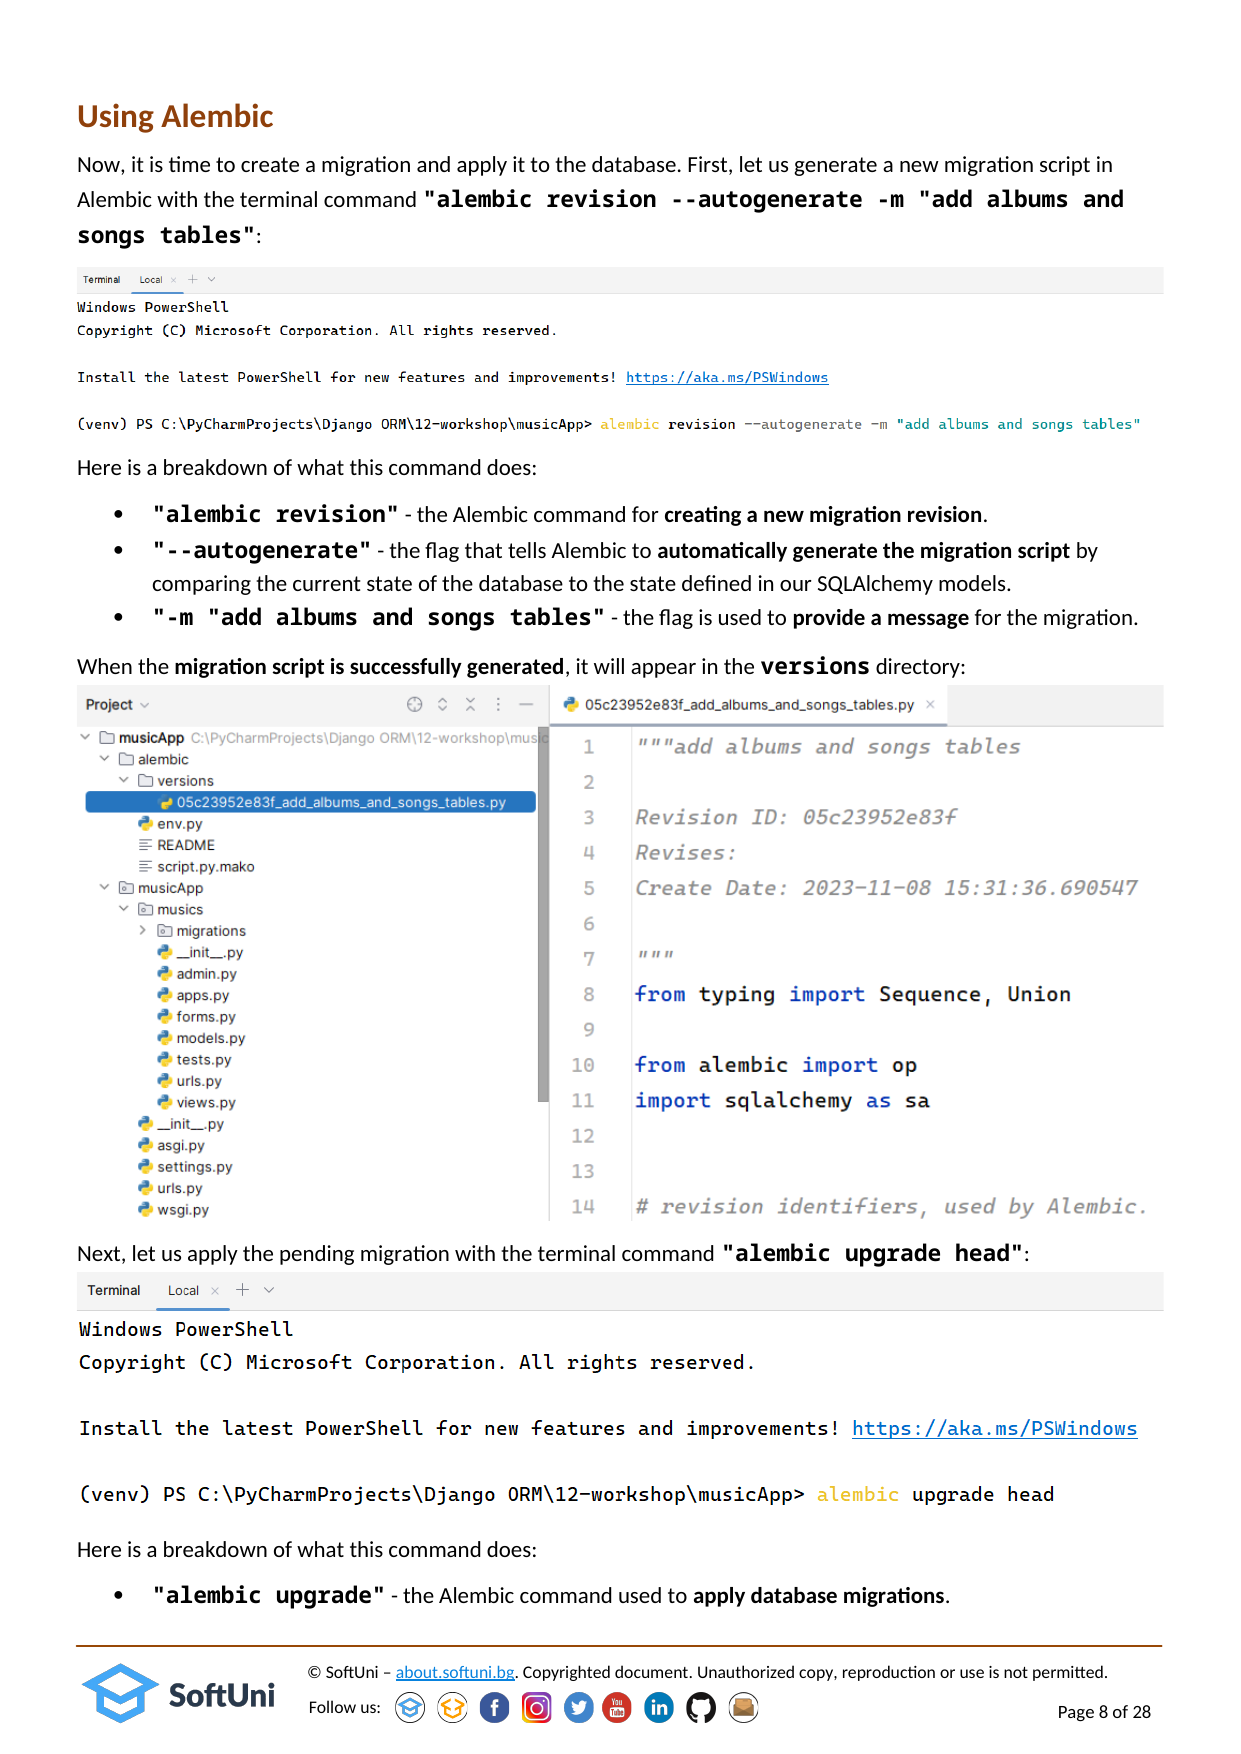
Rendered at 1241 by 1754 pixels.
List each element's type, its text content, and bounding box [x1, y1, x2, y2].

list "-m "add albums and songs tables" - the flag is used to provide a message for the migration. [114, 601, 1163, 632]
picture [564, 1692, 594, 1723]
picture [437, 1692, 468, 1723]
picture [686, 1692, 716, 1723]
list "alembic revision" - the Alembic command for creating a new migration revision. [114, 498, 1163, 529]
picture [76, 1272, 1164, 1519]
picture [728, 1692, 759, 1723]
picture [479, 1692, 510, 1723]
list "--autogenerate" - the flag that tells Alembic to automatically generate the migration script by comparing the current state of the database to the state defined in our SQLAlchemy models. [114, 534, 1163, 597]
text Here is a breakdown of what this command does: [77, 453, 1163, 481]
picture [665, 1714, 674, 1723]
text Next, let us apply the pending migration with the terminal command "alembic upgrade head": [77, 1237, 1163, 1272]
picture [395, 1692, 425, 1723]
picture [522, 1692, 552, 1723]
picture [602, 1692, 632, 1723]
picture [644, 1692, 653, 1701]
picture [76, 267, 1164, 437]
picture [644, 1714, 653, 1723]
text Now, it is time to create a migration and apply it to the database. First, let us generate a new migration script in Alembic with the terminal command "alembic revision --autogenerate -m "add albums and songs tables": [77, 151, 1163, 250]
list "alembic upgrade" - the Alembic command used to apply database migrations. [114, 1579, 1163, 1611]
text Here is a breakdown of what this command does: [77, 1535, 1163, 1563]
picture [658, 1705, 667, 1714]
text When the migration script is successfully generated, it will appear in the versions directory: [77, 650, 1163, 685]
picture [665, 1692, 674, 1701]
picture [75, 1658, 281, 1729]
subtitle Using Alembic [77, 95, 1163, 136]
picture [76, 685, 1164, 1221]
